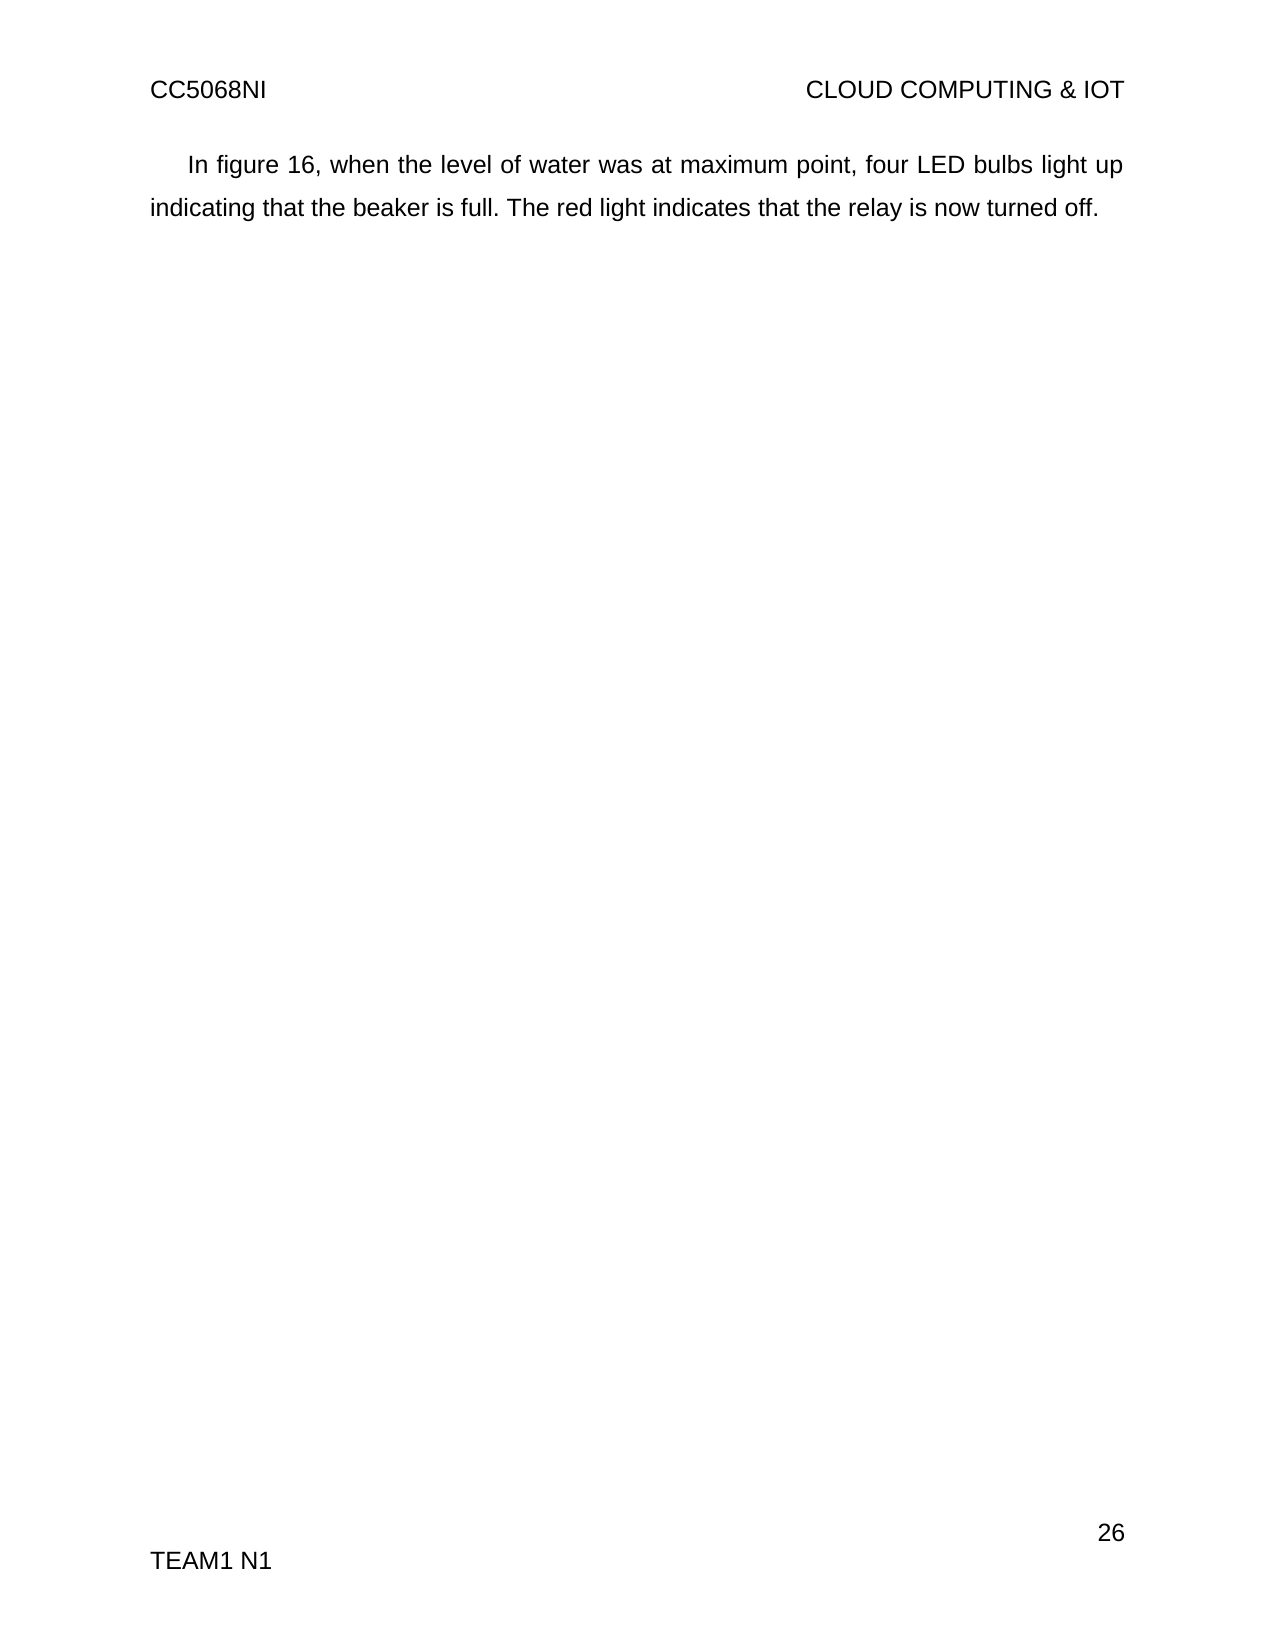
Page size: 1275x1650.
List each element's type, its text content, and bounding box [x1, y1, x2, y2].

text In figure 16, when the level of water was at maximum point, four LED bulbs light up indicating that the beaker is full. The red light indicates that the relay is now turned off. [150, 150, 1125, 222]
